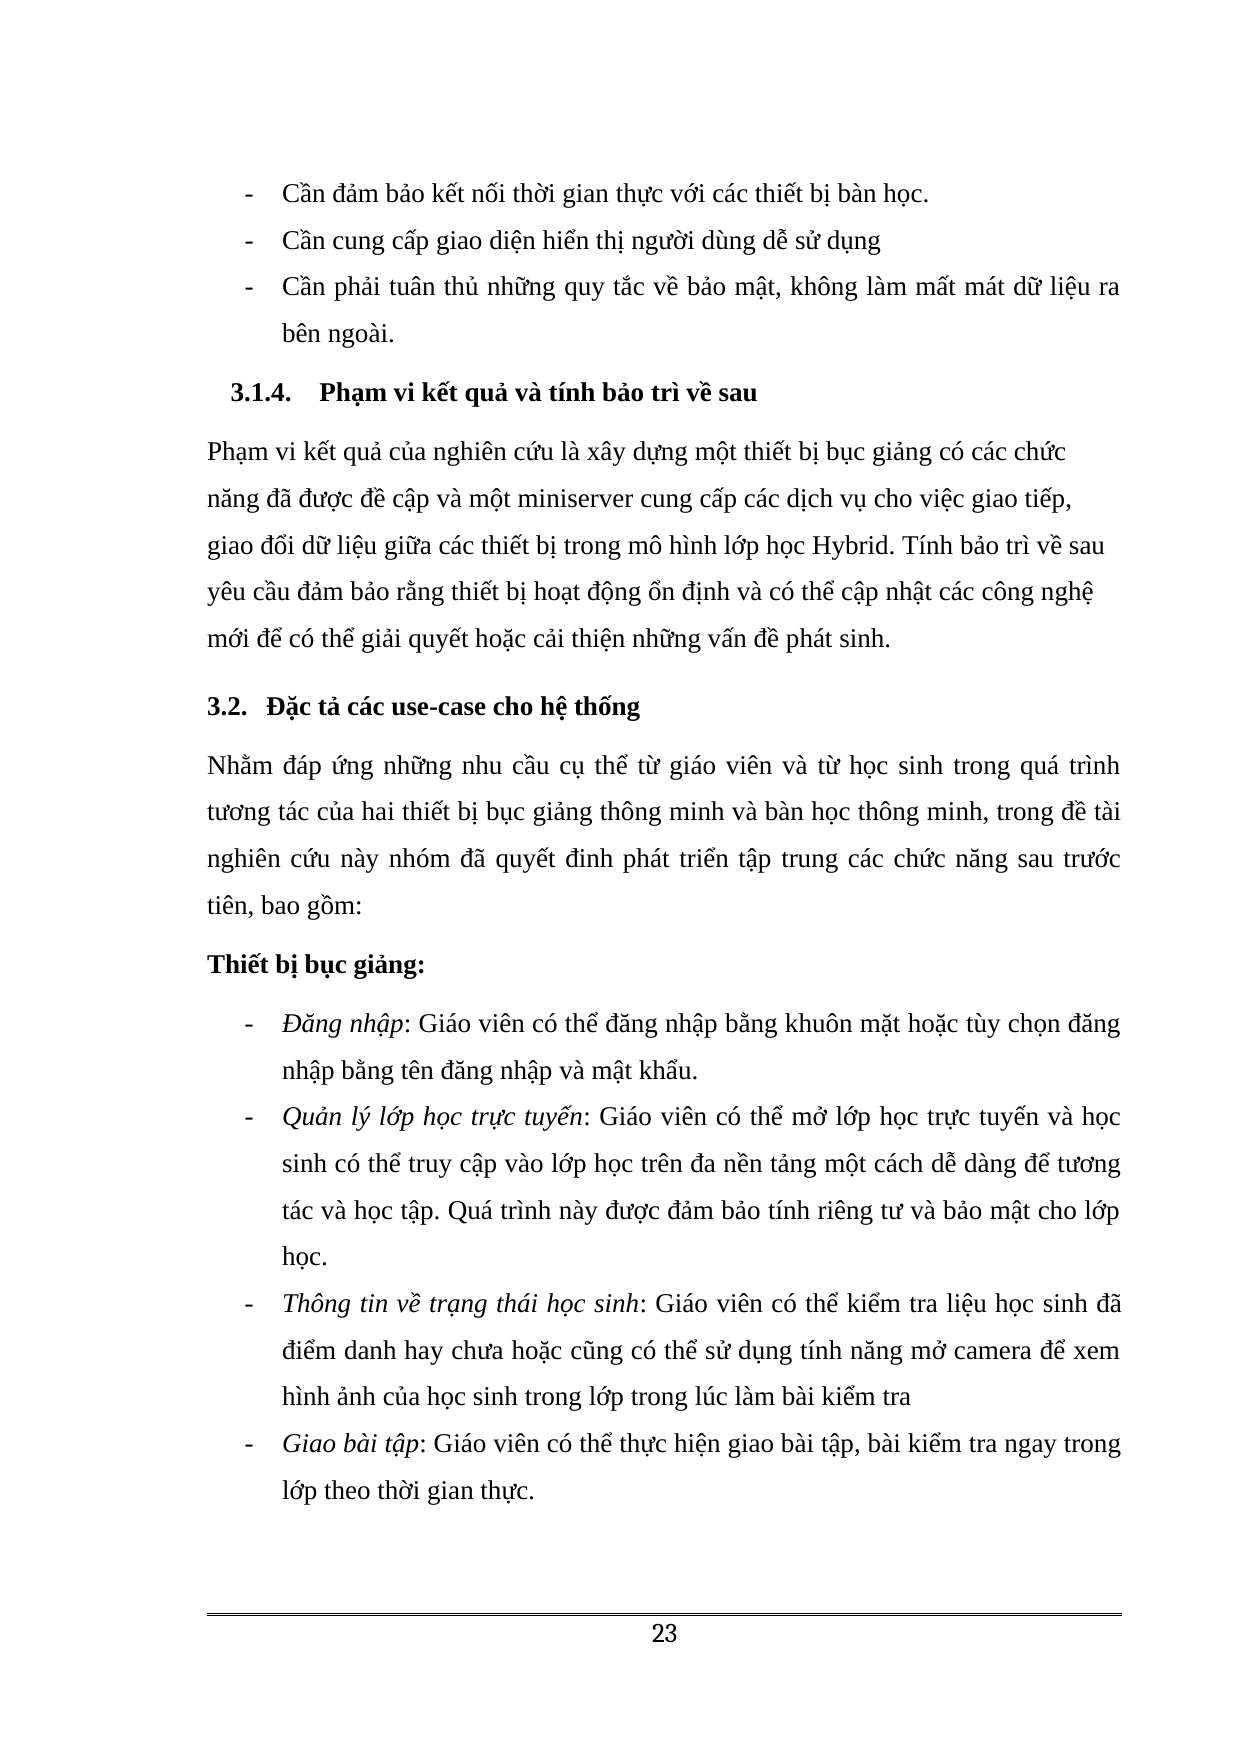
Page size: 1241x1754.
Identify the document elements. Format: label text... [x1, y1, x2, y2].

list Giao bài tập: Giáo viên có thể thực hiện giao bài tập, bài kiểm tra ngay trong lớp theo thời gian thực. [244, 1427, 1122, 1505]
text Phạm vi kết quả của nghiên cứu là xây dựng một thiết bị bục giảng có các chức năng đã được đề cập và một miniserver cung cấp các dịch vụ cho việc giao tiếp, giao đổi dữ liệu giữa các thiết bị trong mô hình lớp học Hybrid. Tính bảo trì về sau yêu cầu đảm bảo rằng thiết bị hoạt động ổn định và có thể cập nhật các công nghệ mới để có thể giải quyết hoặc cải thiện những vấn đề phát sinh. [207, 436, 1122, 653]
list Quản lý lớp học trực tuyến: Giáo viên có thể mở lớp học trực tuyến và học sinh có thể truy cập vào lớp học trên đa nền tảng một cách dễ dàng để tương tác và học tập. Quá trình này được đảm bảo tính riêng tư và bảo mật cho lớp học. [244, 1101, 1122, 1272]
list Đăng nhập: Giáo viên có thể đăng nhập bằng khuôn mặt hoặc tùy chọn đăng nhập bằng tên đăng nhập và mật khẩu. [244, 1007, 1122, 1085]
list Cần cung cấp giao diện hiển thị người dùng dễ sử dụng [244, 224, 1122, 255]
subtitle Đặc tả các use-case cho hệ thống [207, 690, 1122, 721]
list Cần phải tuân thủ những quy tắc về bảo mật, không làm mất mát dữ liệu ra bên ngoài. [244, 271, 1122, 348]
text Nhằm đáp ứng những nhu cầu cụ thể từ giáo viên và từ học sinh trong quá trình tương tác của hai thiết bị bục giảng thông minh và bàn học thông minh, trong đề tài nghiên cứu này nhóm đã quyết đinh phát triển tập trung các chức năng sau trước tiên, bao gồm: [207, 749, 1122, 920]
list Thông tin về trạng thái học sinh: Giáo viên có thể kiểm tra liệu học sinh đã điểm danh hay chưa hoặc cũng có thể sử dụng tính năng mở camera để xem hình ảnh của học sinh trong lớp trong lúc làm bài kiểm tra [244, 1287, 1122, 1412]
list Cần đảm bảo kết nối thời gian thực với các thiết bị bàn học. [244, 177, 1122, 208]
text Thiết bị bục giảng: [207, 948, 1122, 979]
subtitle Phạm vi kết quả và tính bảo trì về sau [230, 376, 1122, 407]
